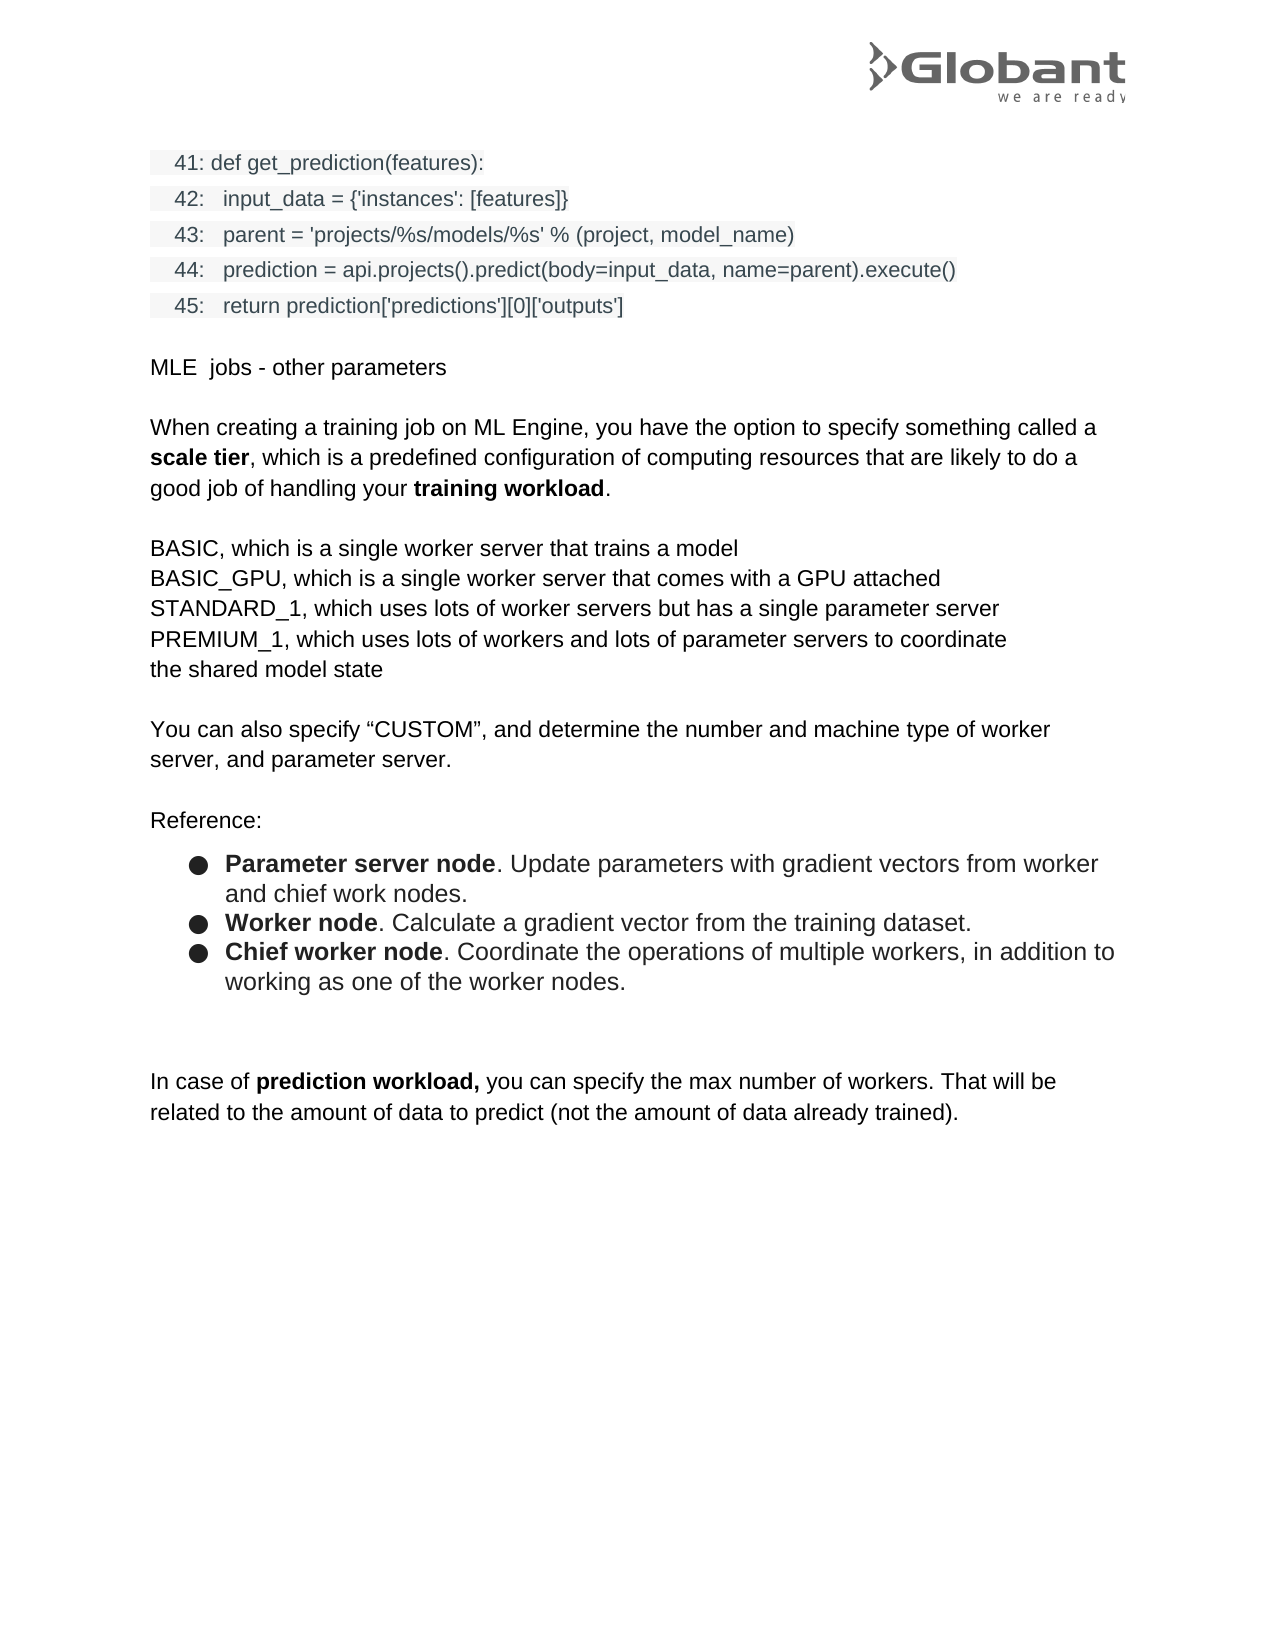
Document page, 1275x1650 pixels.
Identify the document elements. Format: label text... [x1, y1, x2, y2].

text MLE jobs - other parameters [150, 354, 1125, 380]
text Reference: [150, 807, 1125, 833]
text You can also specify “CUSTOM”, and determine the number and machine type of worker server, and parameter server. [150, 716, 1125, 773]
text In case of prediction workload, you can specify the max number of workers. That will be related to the amount of data to predict (not the amount of data already trained). [150, 1068, 1125, 1125]
text STANDARD_1, which uses lots of worker servers but has a single parameter server [150, 595, 1125, 622]
list Chief worker node. Coordinate the operations of multiple workers, in addition to working as one of the worker nodes. [187, 937, 1125, 995]
text the shared model state [150, 656, 1125, 682]
list Worker node. Calculate a gradient vector from the training dataset. [187, 908, 1125, 937]
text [150, 150, 1125, 318]
picture [869, 41, 1125, 103]
text BASIC_GPU, which is a single worker server that comes with a GPU attached [150, 565, 1125, 591]
list Parameter server node. Update parameters with gradient vectors from worker and chief work nodes. [187, 849, 1125, 908]
text PREMIUM_1, which uses lots of workers and lots of parameter servers to coordinate [150, 626, 1125, 652]
text BASIC, which is a single worker server that trains a model [150, 535, 1125, 561]
text When creating a training job on ML Engine, you have the option to specify something called a scale tier, which is a predefined configuration of computing resources that are likely to do a good job of handling your training workload. [150, 414, 1125, 501]
